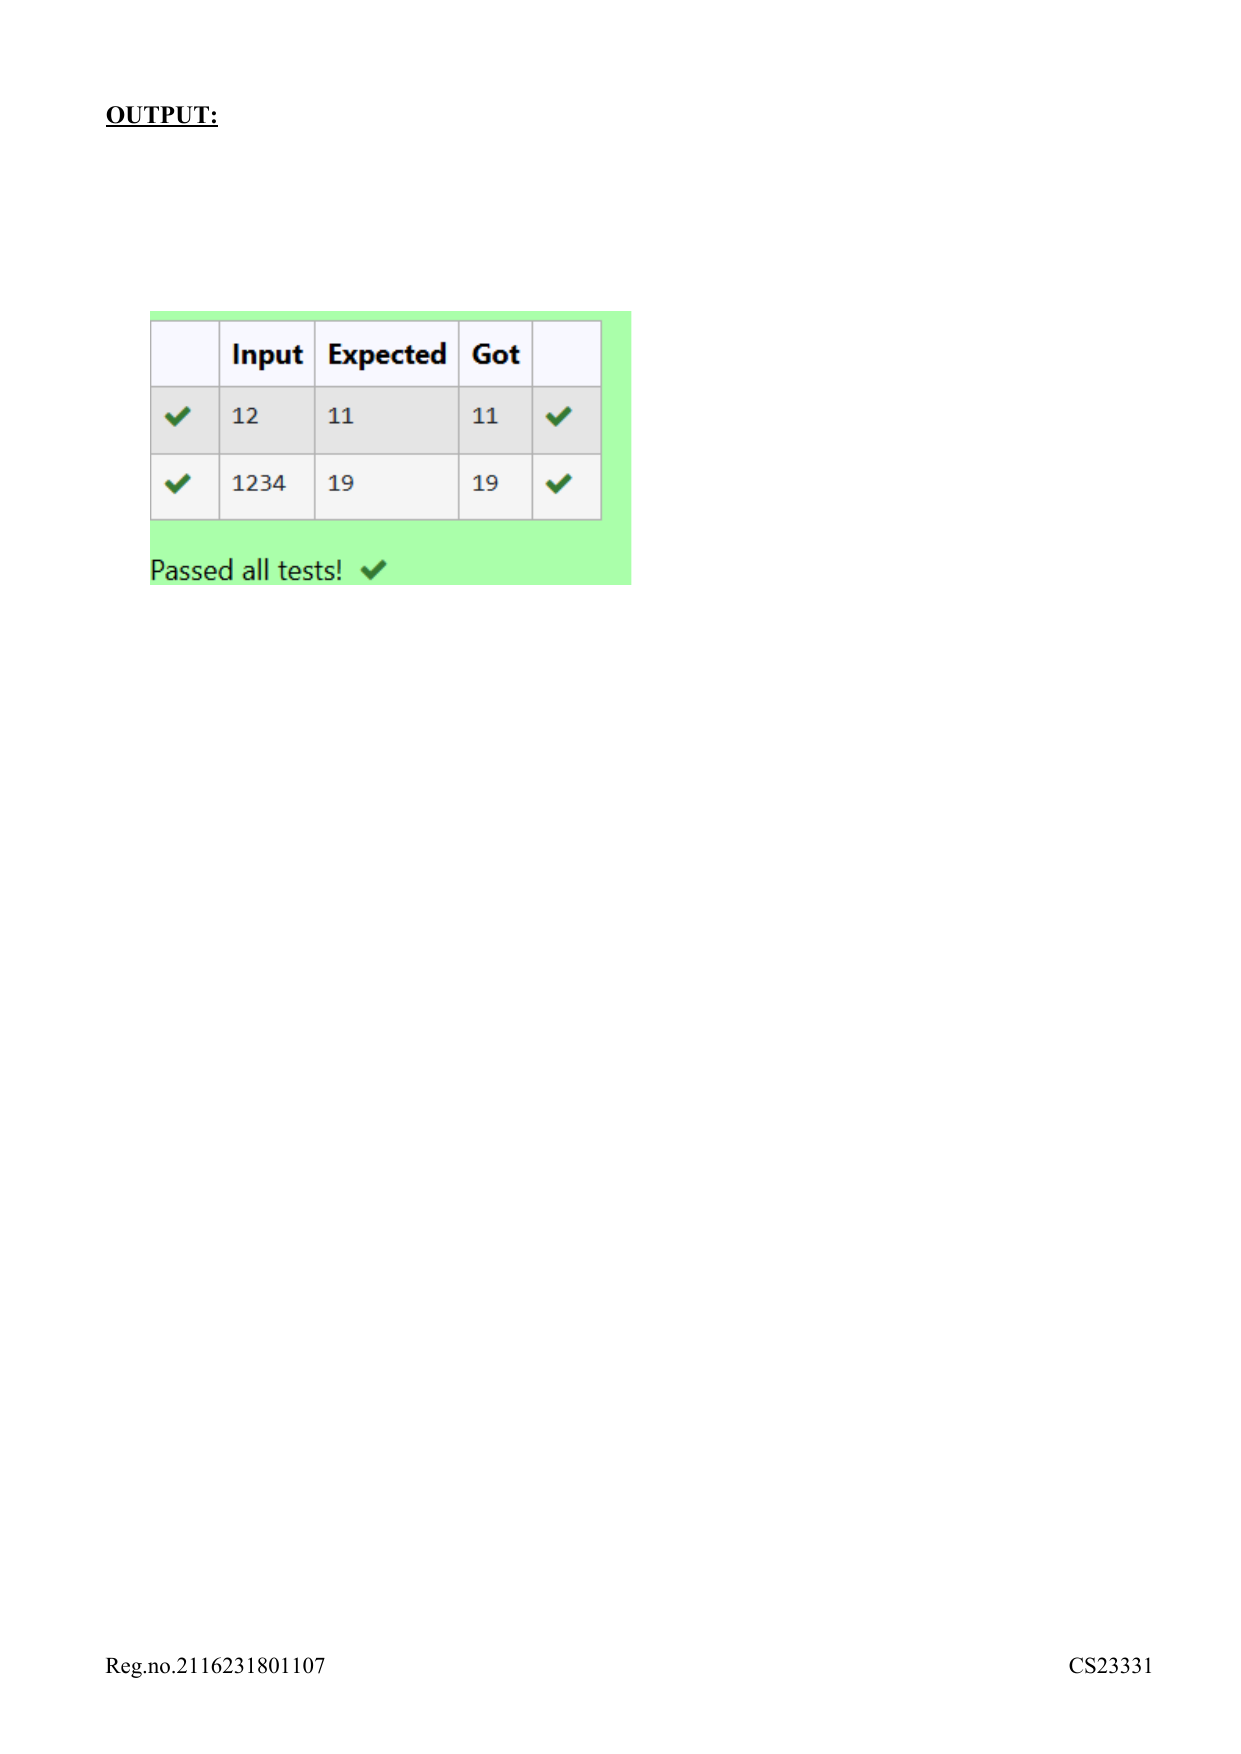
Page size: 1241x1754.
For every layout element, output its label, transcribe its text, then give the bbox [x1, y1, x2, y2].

text OUTPUT: [106, 101, 1155, 129]
picture [150, 311, 632, 585]
